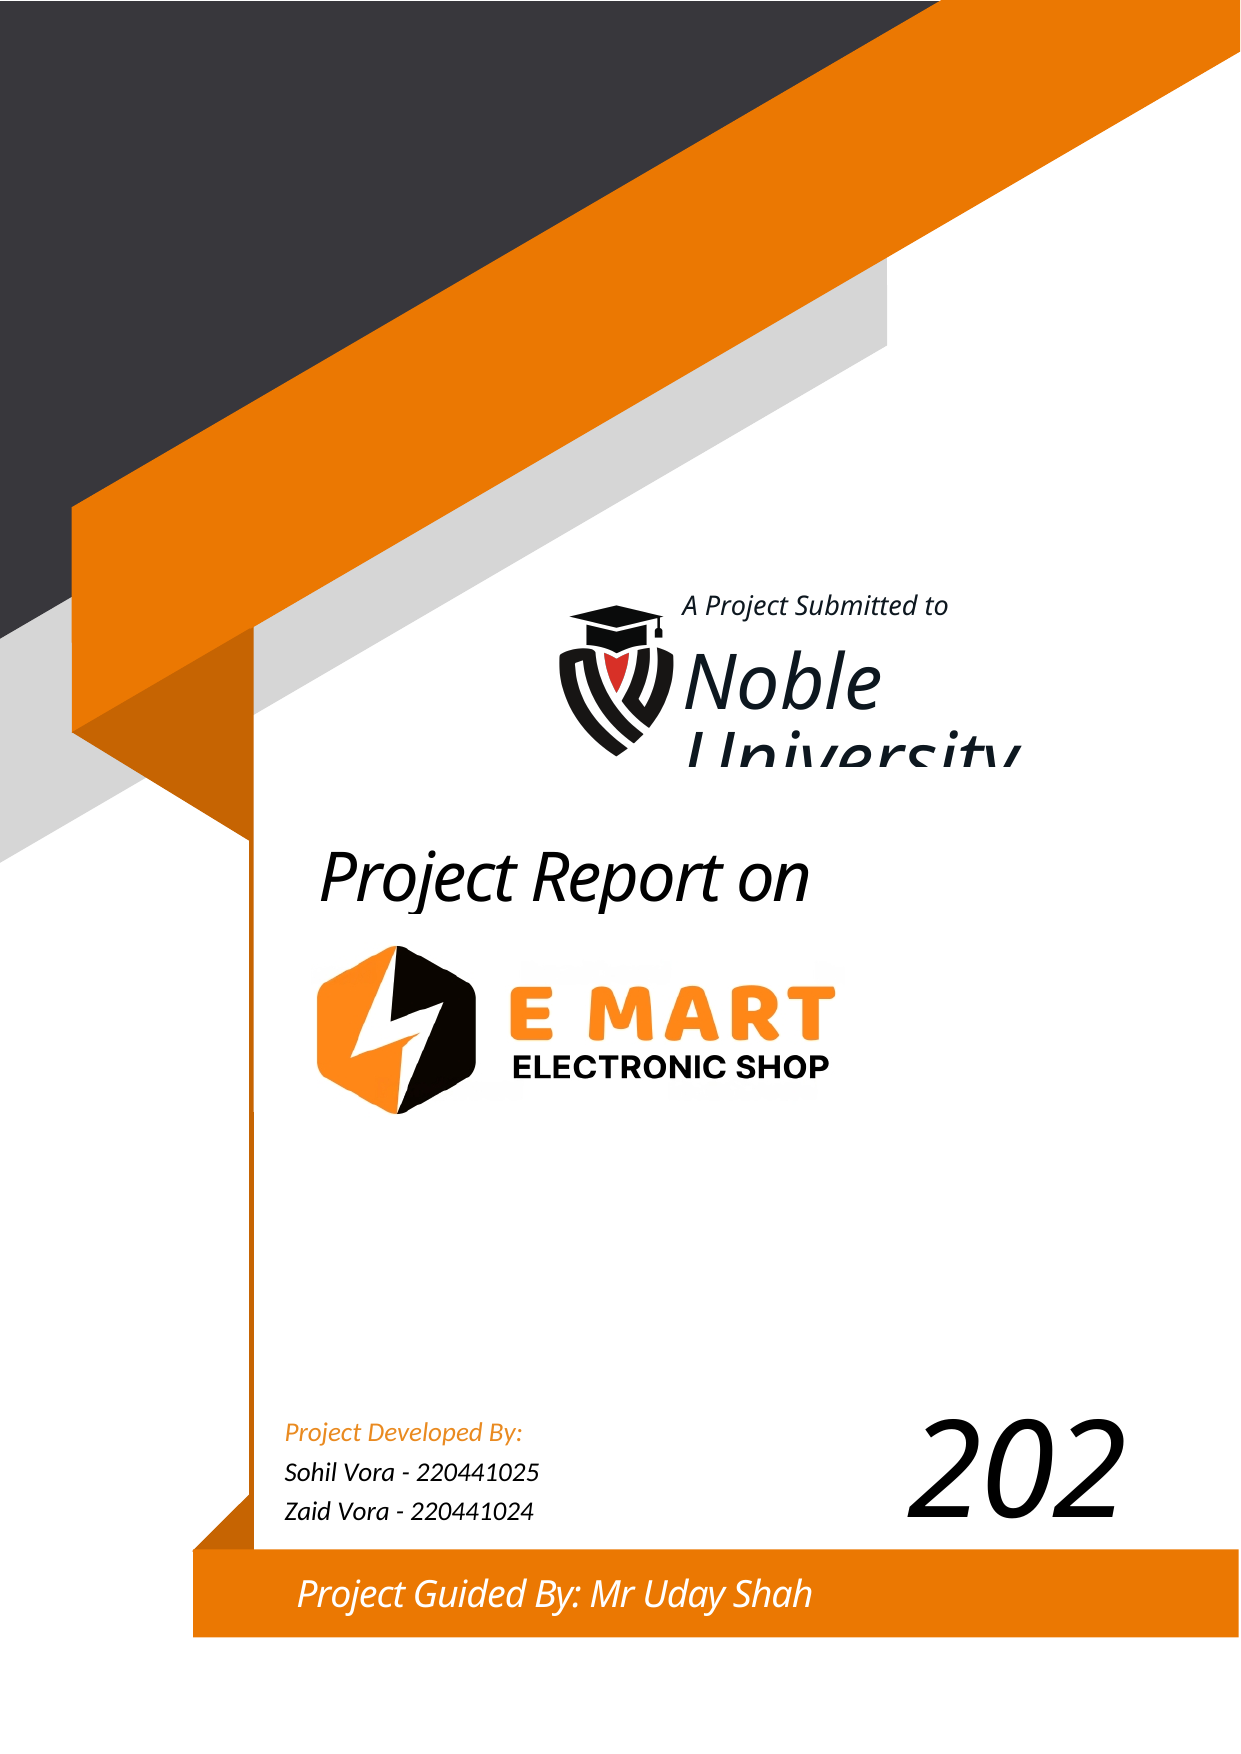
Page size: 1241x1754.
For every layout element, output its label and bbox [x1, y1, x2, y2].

picture [310, 942, 845, 1118]
picture [559, 603, 693, 758]
